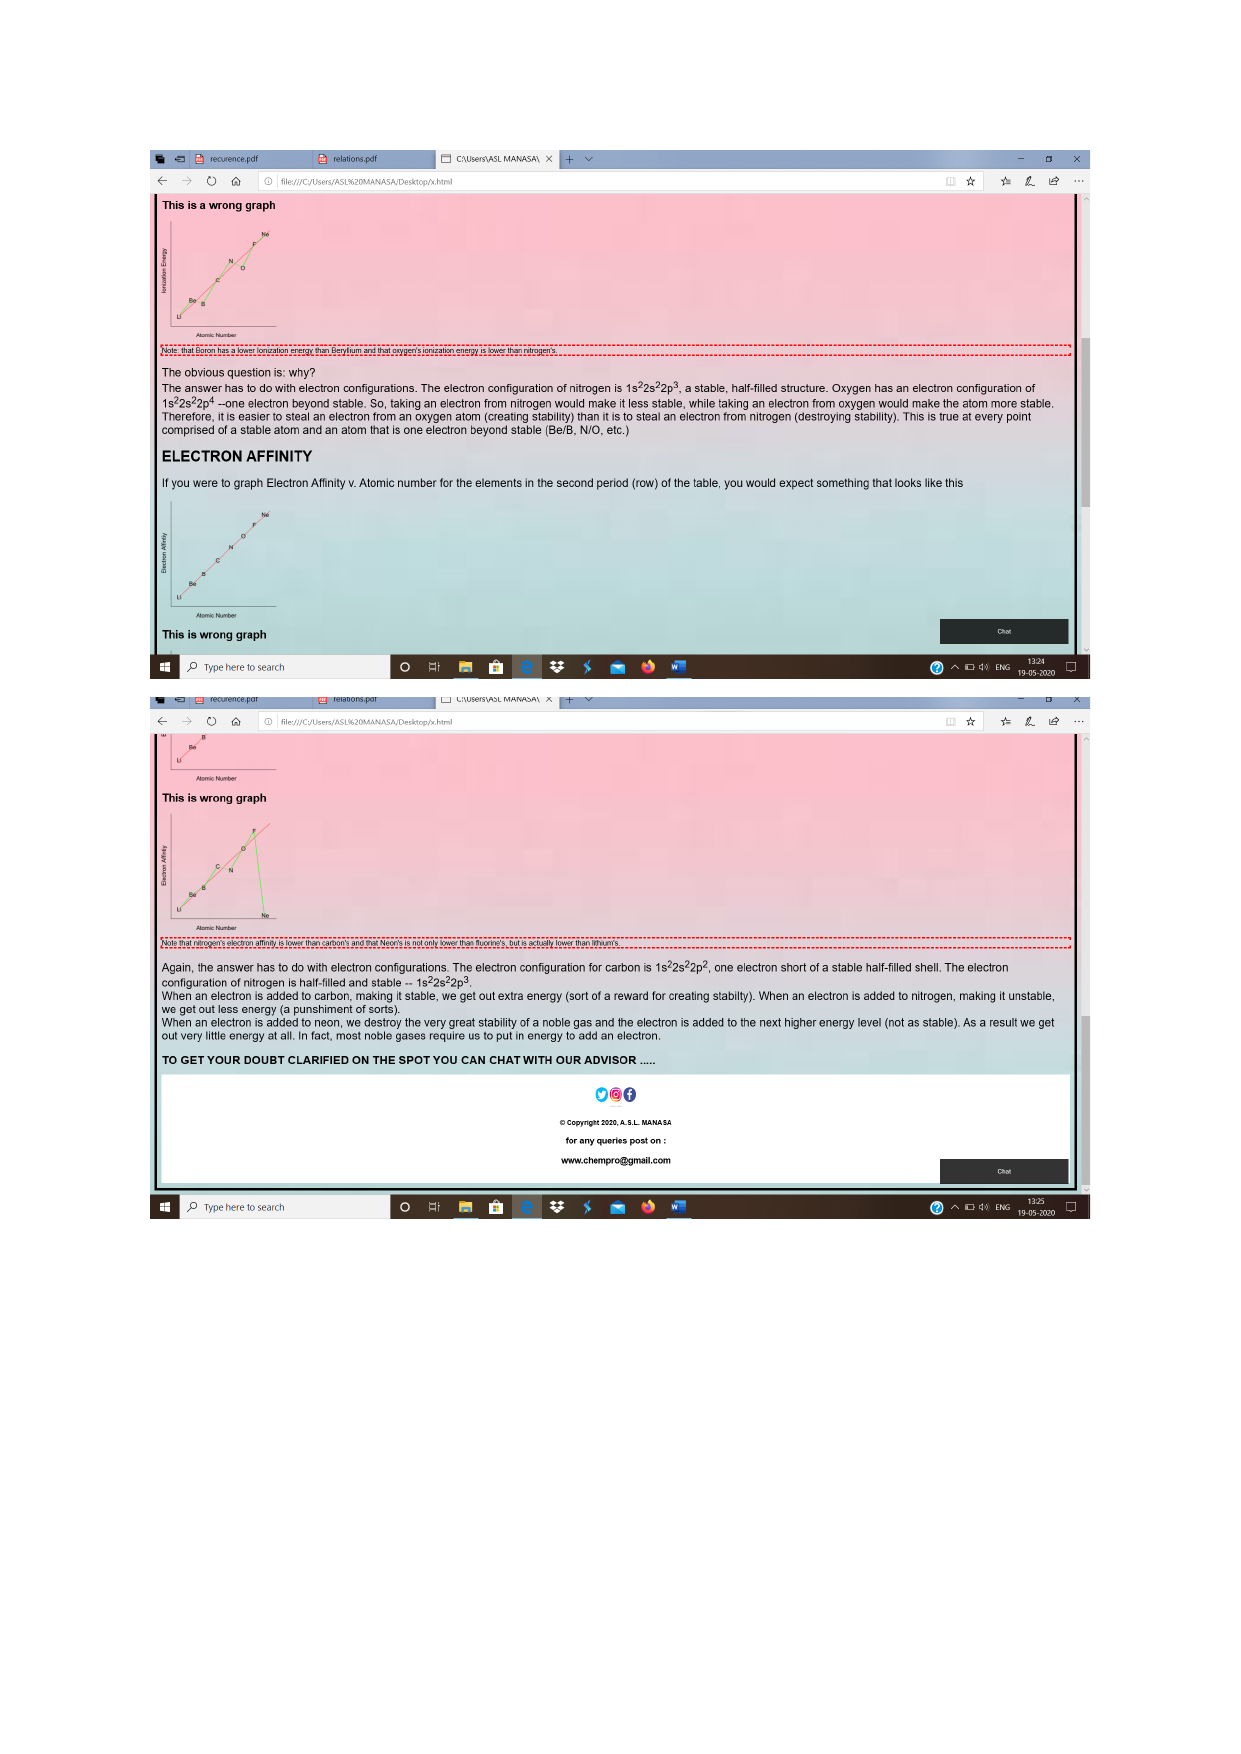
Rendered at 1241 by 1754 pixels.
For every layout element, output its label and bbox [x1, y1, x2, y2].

picture [150, 697, 1091, 1219]
picture [150, 150, 1091, 679]
